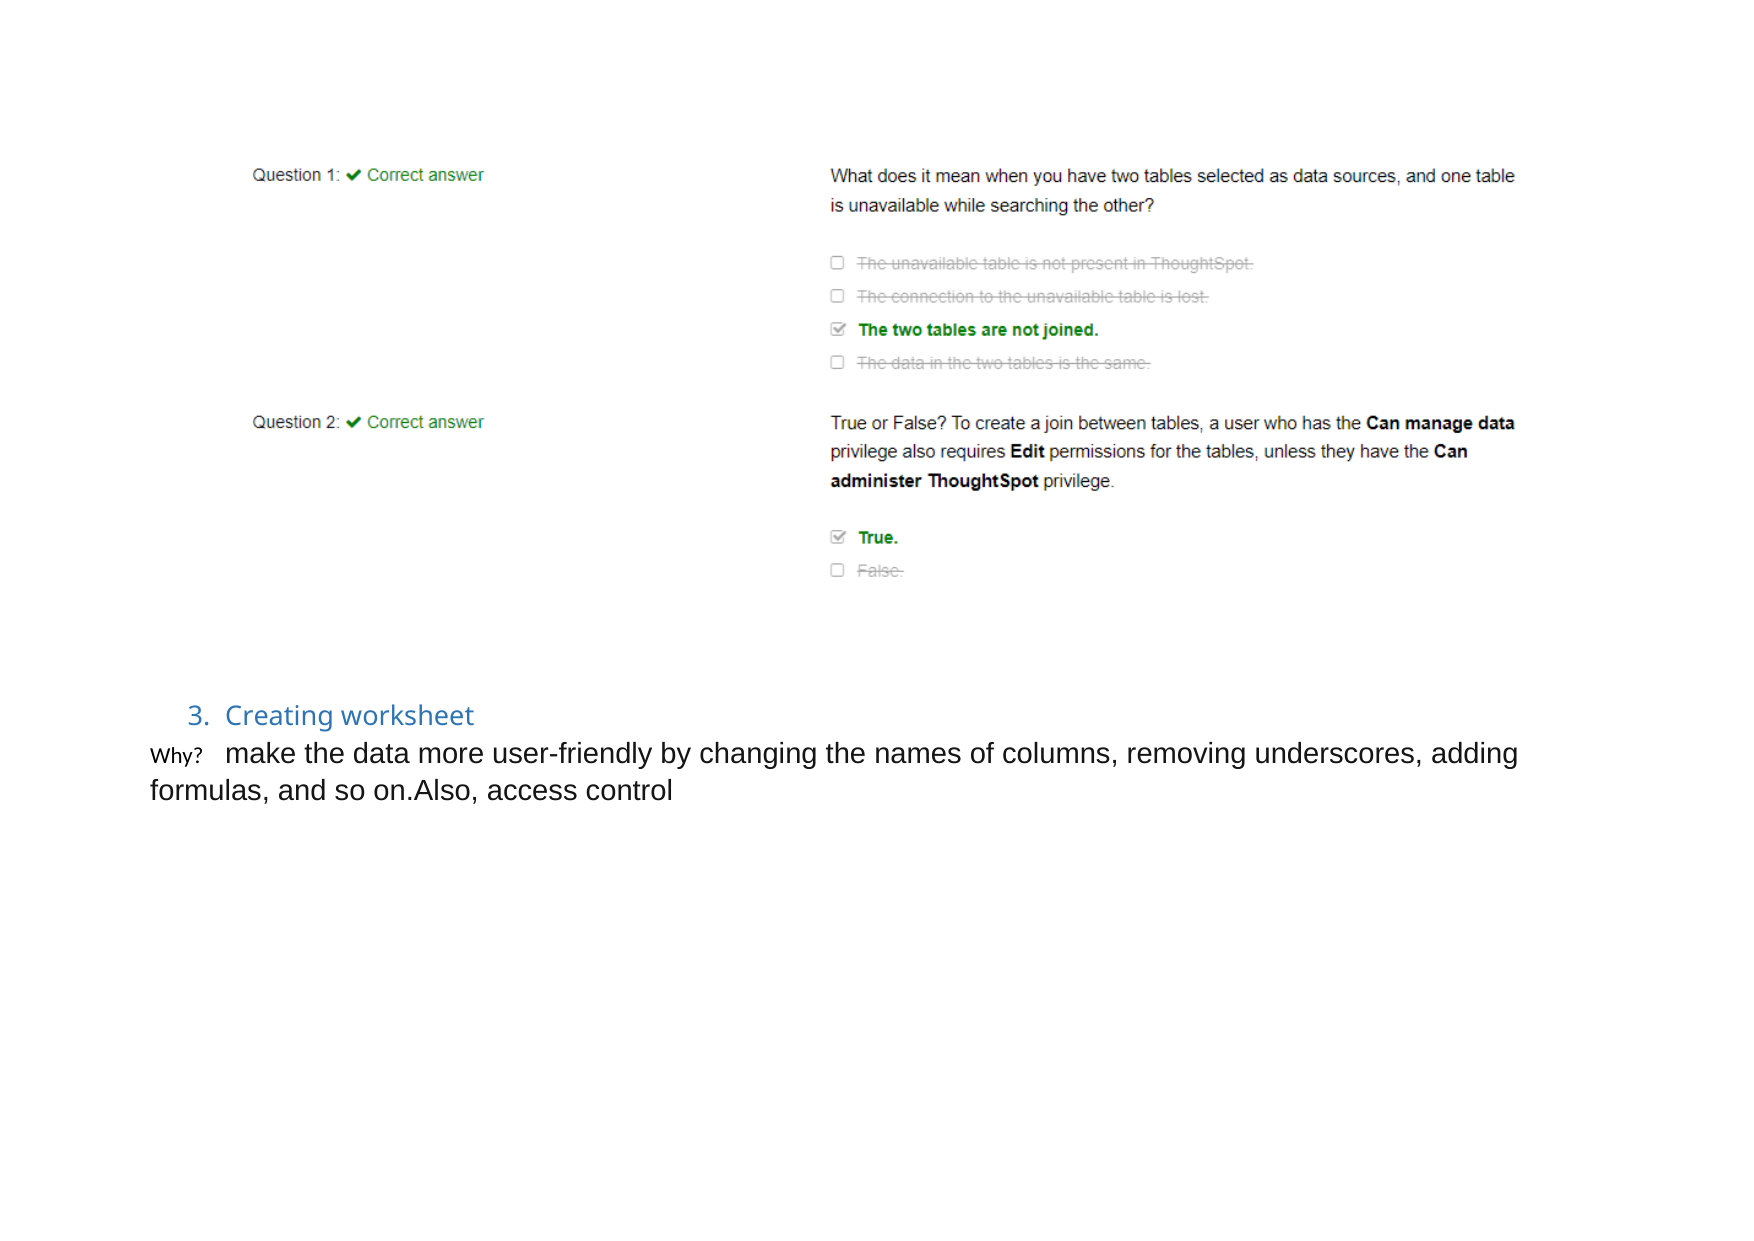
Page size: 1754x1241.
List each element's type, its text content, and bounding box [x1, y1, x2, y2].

subtitle Creating worksheet [187, 697, 1604, 734]
text Why? make the data more user-friendly by changing the names of columns, removing underscores, adding formulas, and so on.Also, access control [150, 737, 1604, 806]
picture [225, 150, 1575, 588]
